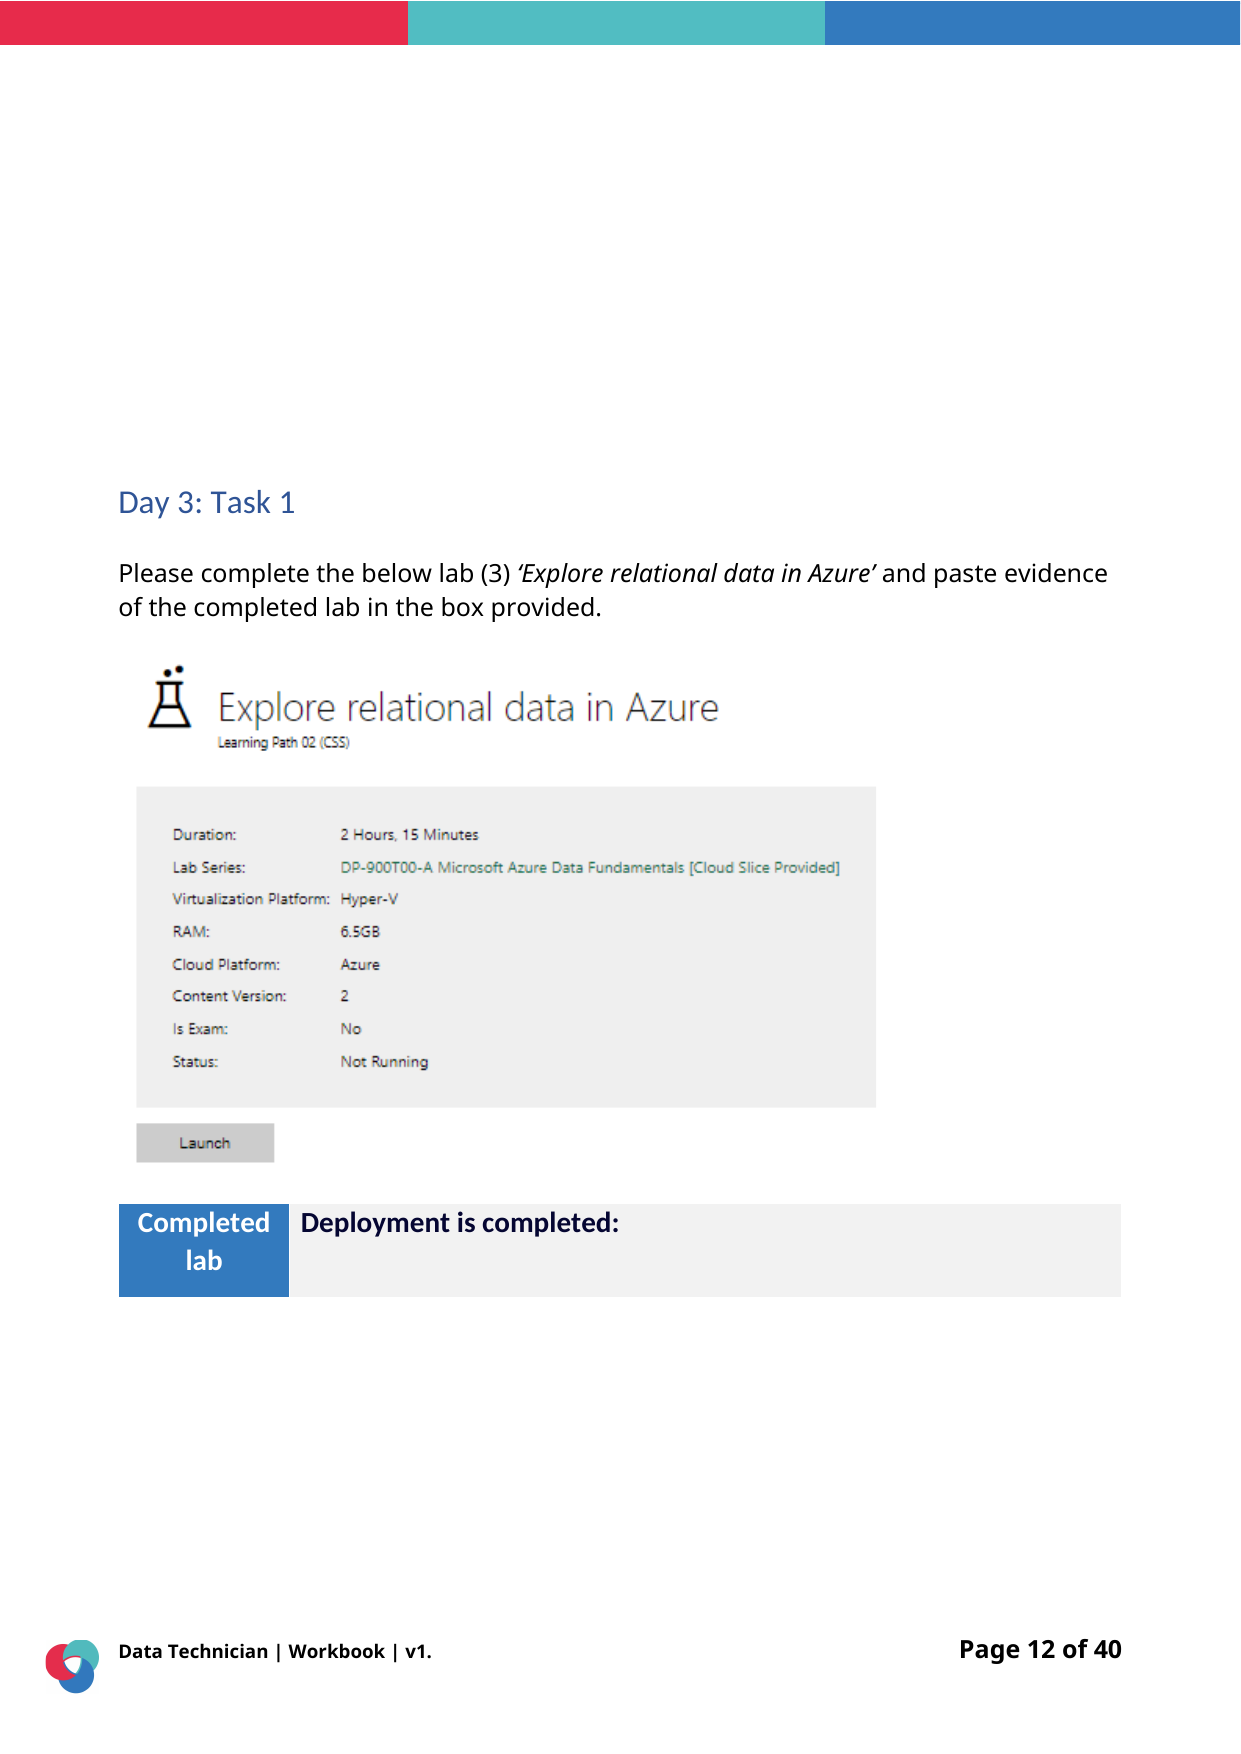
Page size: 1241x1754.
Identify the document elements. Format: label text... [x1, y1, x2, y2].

text Please complete the below lab (3) ‘Explore relational data in Azure’ and paste evidence of the completed lab in the box provided. [118, 556, 1122, 624]
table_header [290, 1204, 1121, 1297]
picture [118, 657, 877, 1169]
subtitle Day 3: Task 1 [118, 481, 1122, 522]
table_header Completed lab [119, 1204, 289, 1297]
picture [45, 1640, 100, 1694]
